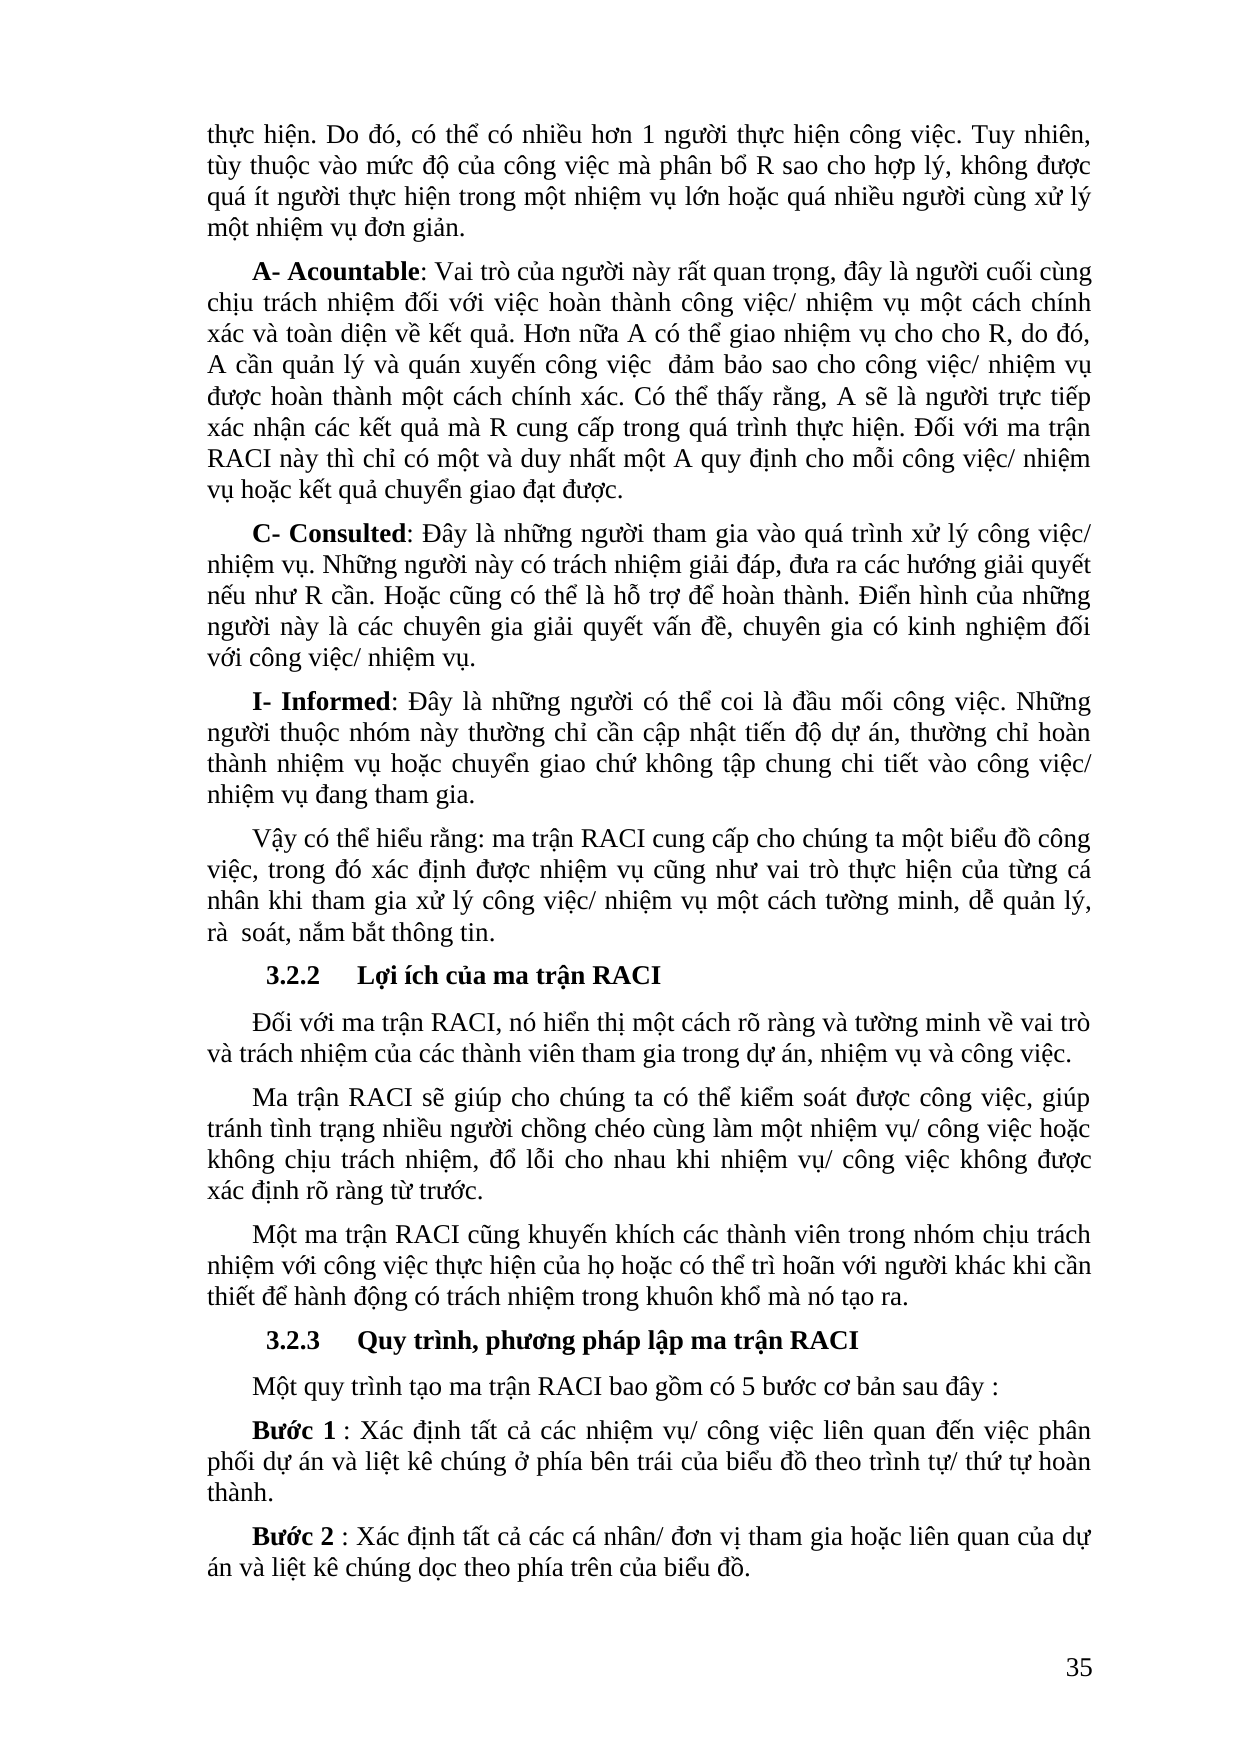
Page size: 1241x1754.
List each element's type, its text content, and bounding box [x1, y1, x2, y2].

text Một quy trình tạo ma trận RACI bao gồm có 5 bước cơ bản sau đây : [207, 1370, 1092, 1402]
subtitle Quy trình, phương pháp lập ma trận RACI [266, 1324, 1092, 1355]
text Vậy có thể hiểu rằng: ma trận RACI cung cấp cho chúng ta một biểu đồ công việc, trong đó xác định được nhiệm vụ cũng như vai trò thực hiện của từng cá nhân khi tham gia xử lý công việc/ nhiệm vụ một cách tường minh, dễ quản lý, rà soát, nắm bắt thông tin. [207, 822, 1092, 947]
subtitle Lợi ích của ma trận RACI [266, 959, 1092, 990]
text I- Informed: Đây là những người có thể coi là đầu mối công việc. Những người thuộc nhóm này thường chỉ cần cập nhật tiến độ dự án, thường chỉ hoàn thành nhiệm vụ hoặc chuyển giao chứ không tập chung chi tiết vào công việc/ nhiệm vụ đang tham gia. [207, 685, 1092, 810]
text A- Acountable: Vai trò của người này rất quan trọng, đây là người cuối cùng chịu trách nhiệm đối với việc hoàn thành công việc/ nhiệm vụ một cách chính xác và toàn diện về kết quả. Hơn nữa A có thể giao nhiệm vụ cho cho R, do đó, A cần quản lý và quán xuyến công việc đảm bảo sao cho công việc/ nhiệm vụ được hoàn thành một cách chính xác. Có thể thấy rằng, A sẽ là người trực tiếp xác nhận các kết quả mà R cung cấp trong quá trình thực hiện. Đối với ma trận RACI này thì chỉ có một và duy nhất một A quy định cho mỗi công việc/ nhiệm vụ hoặc kết quả chuyển giao đạt được. [207, 255, 1092, 504]
text C- Consulted: Đây là những người tham gia vào quá trình xử lý công việc/ nhiệm vụ. Những người này có trách nhiệm giải đáp, đưa ra các hướng giải quyết nếu như R cần. Hoặc cũng có thể là hỗ trợ để hoàn thành. Điển hình của những người này là các chuyên gia giải quyết vấn đề, chuyên gia có kinh nghiệm đối với công việc/ nhiệm vụ. [207, 517, 1092, 673]
text Một ma trận RACI cũng khuyến khích các thành viên trong nhóm chịu trách nhiệm với công việc thực hiện của họ hoặc có thể trì hoãn với người khác khi cần thiết để hành động có trách nhiệm trong khuôn khổ mà nó tạo ra. [207, 1218, 1092, 1311]
text Ma trận RACI sẽ giúp cho chúng ta có thể kiểm soát được công việc, giúp tránh tình trạng nhiều người chồng chéo cùng làm một nhiệm vụ/ công việc hoặc không chịu trách nhiệm, đổ lỗi cho nhau khi nhiệm vụ/ công việc không được xác định rõ ràng từ trước. [207, 1081, 1092, 1205]
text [207, 118, 1092, 243]
text Bước 1 : Xác định tất cả các nhiệm vụ/ công việc liên quan đến việc phân phối dự án và liệt kê chúng ở phía bên trái của biểu đồ theo trình tự/ thứ tự hoàn thành. [207, 1414, 1092, 1507]
text Bước 2 : Xác định tất cả các cá nhân/ đơn vị tham gia hoặc liên quan của dự án và liệt kê chúng dọc theo phía trên của biểu đồ. [207, 1520, 1092, 1582]
text Đối với ma trận RACI, nó hiển thị một cách rõ ràng và tường minh về vai trò và trách nhiệm của các thành viên tham gia trong dự án, nhiệm vụ và công việc. [207, 1006, 1092, 1068]
